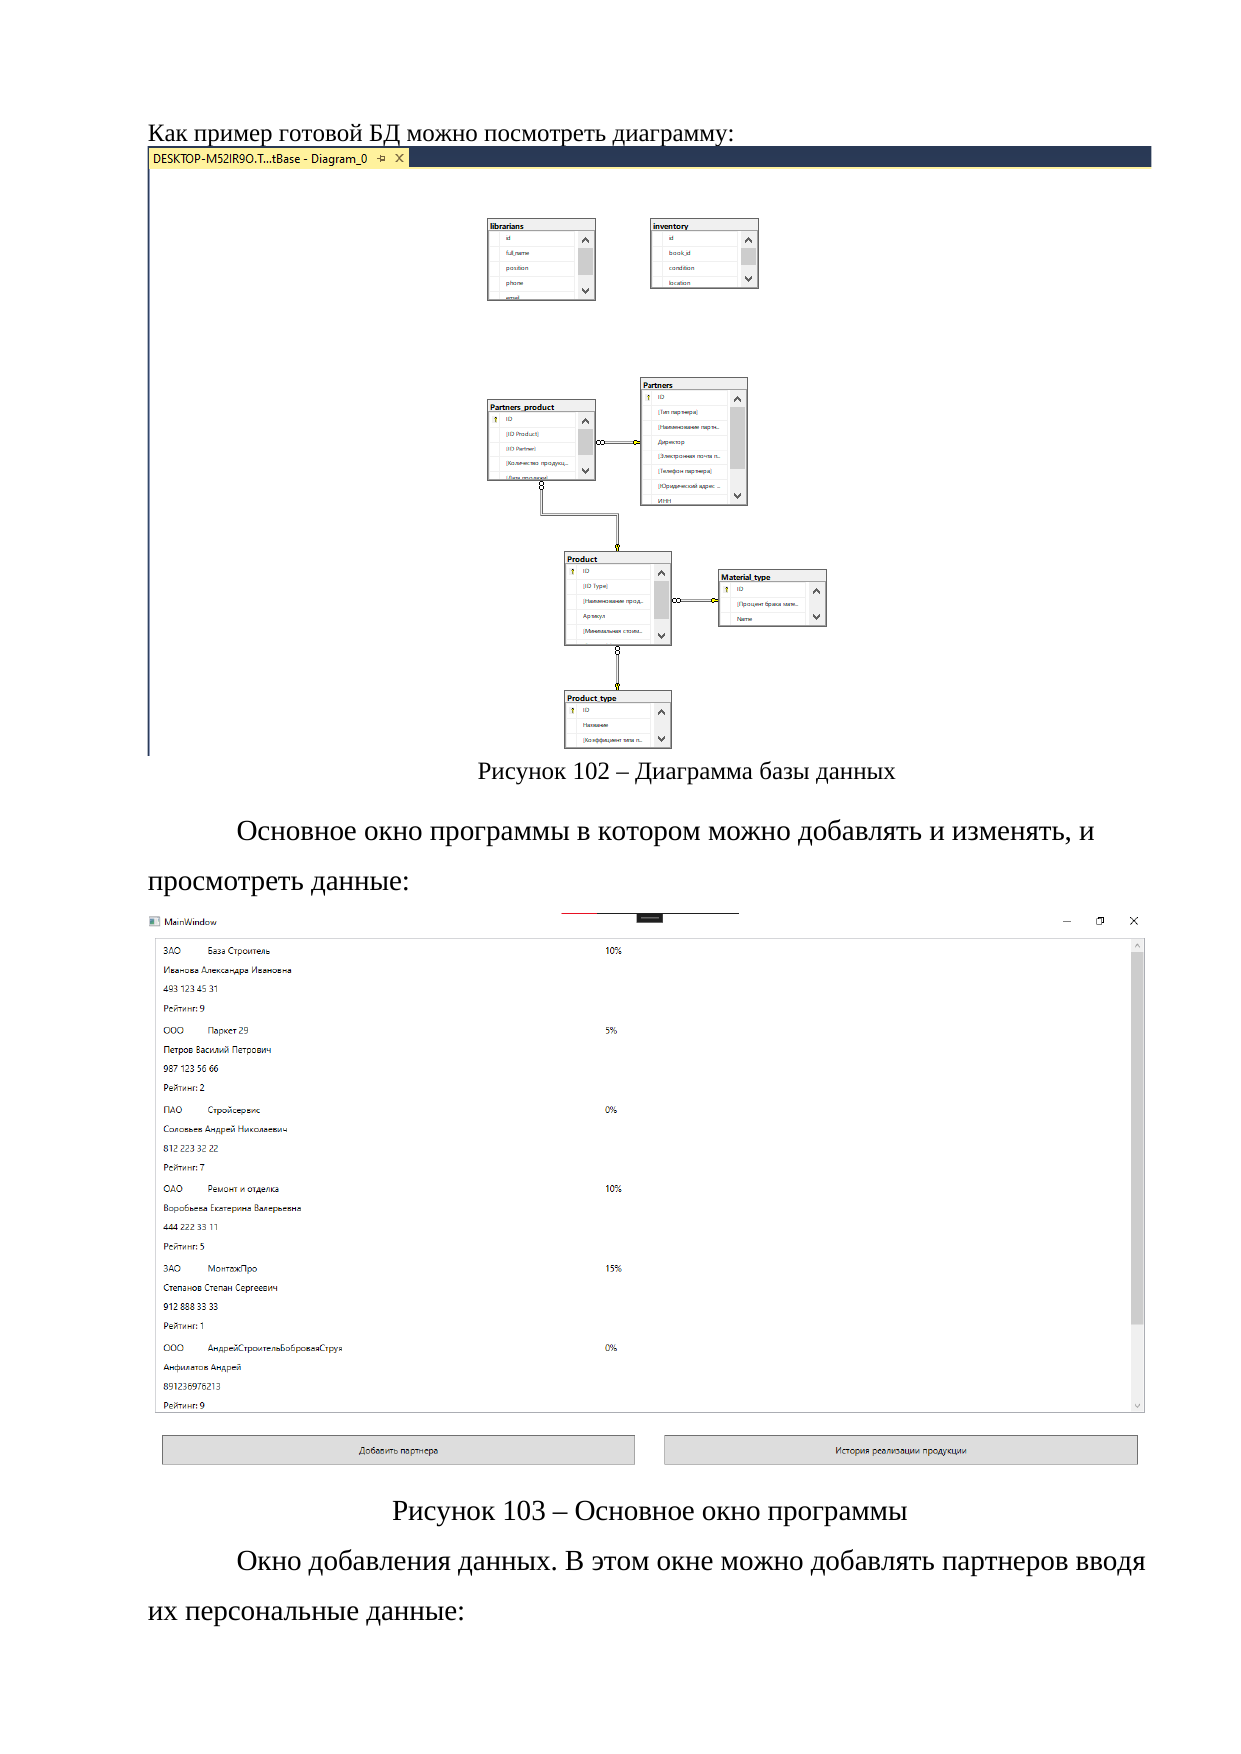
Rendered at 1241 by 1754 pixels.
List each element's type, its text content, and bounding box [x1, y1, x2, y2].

text Рисунок 102 – Диаграмма базы данных [148, 756, 1152, 813]
text Рисунок 103 – Основное окно программы [148, 1493, 1152, 1526]
text Основное окно программы в котором можно добавлять и изменять, и просмотреть данные: [148, 813, 1152, 897]
picture [147, 146, 1152, 756]
text Как пример готовой БД можно посмотреть диаграмму: [148, 118, 1152, 146]
picture [147, 913, 1152, 1479]
text Окно добавления данных. В этом окне можно добавлять партнеров вводя их персональные данные: [148, 1543, 1152, 1627]
